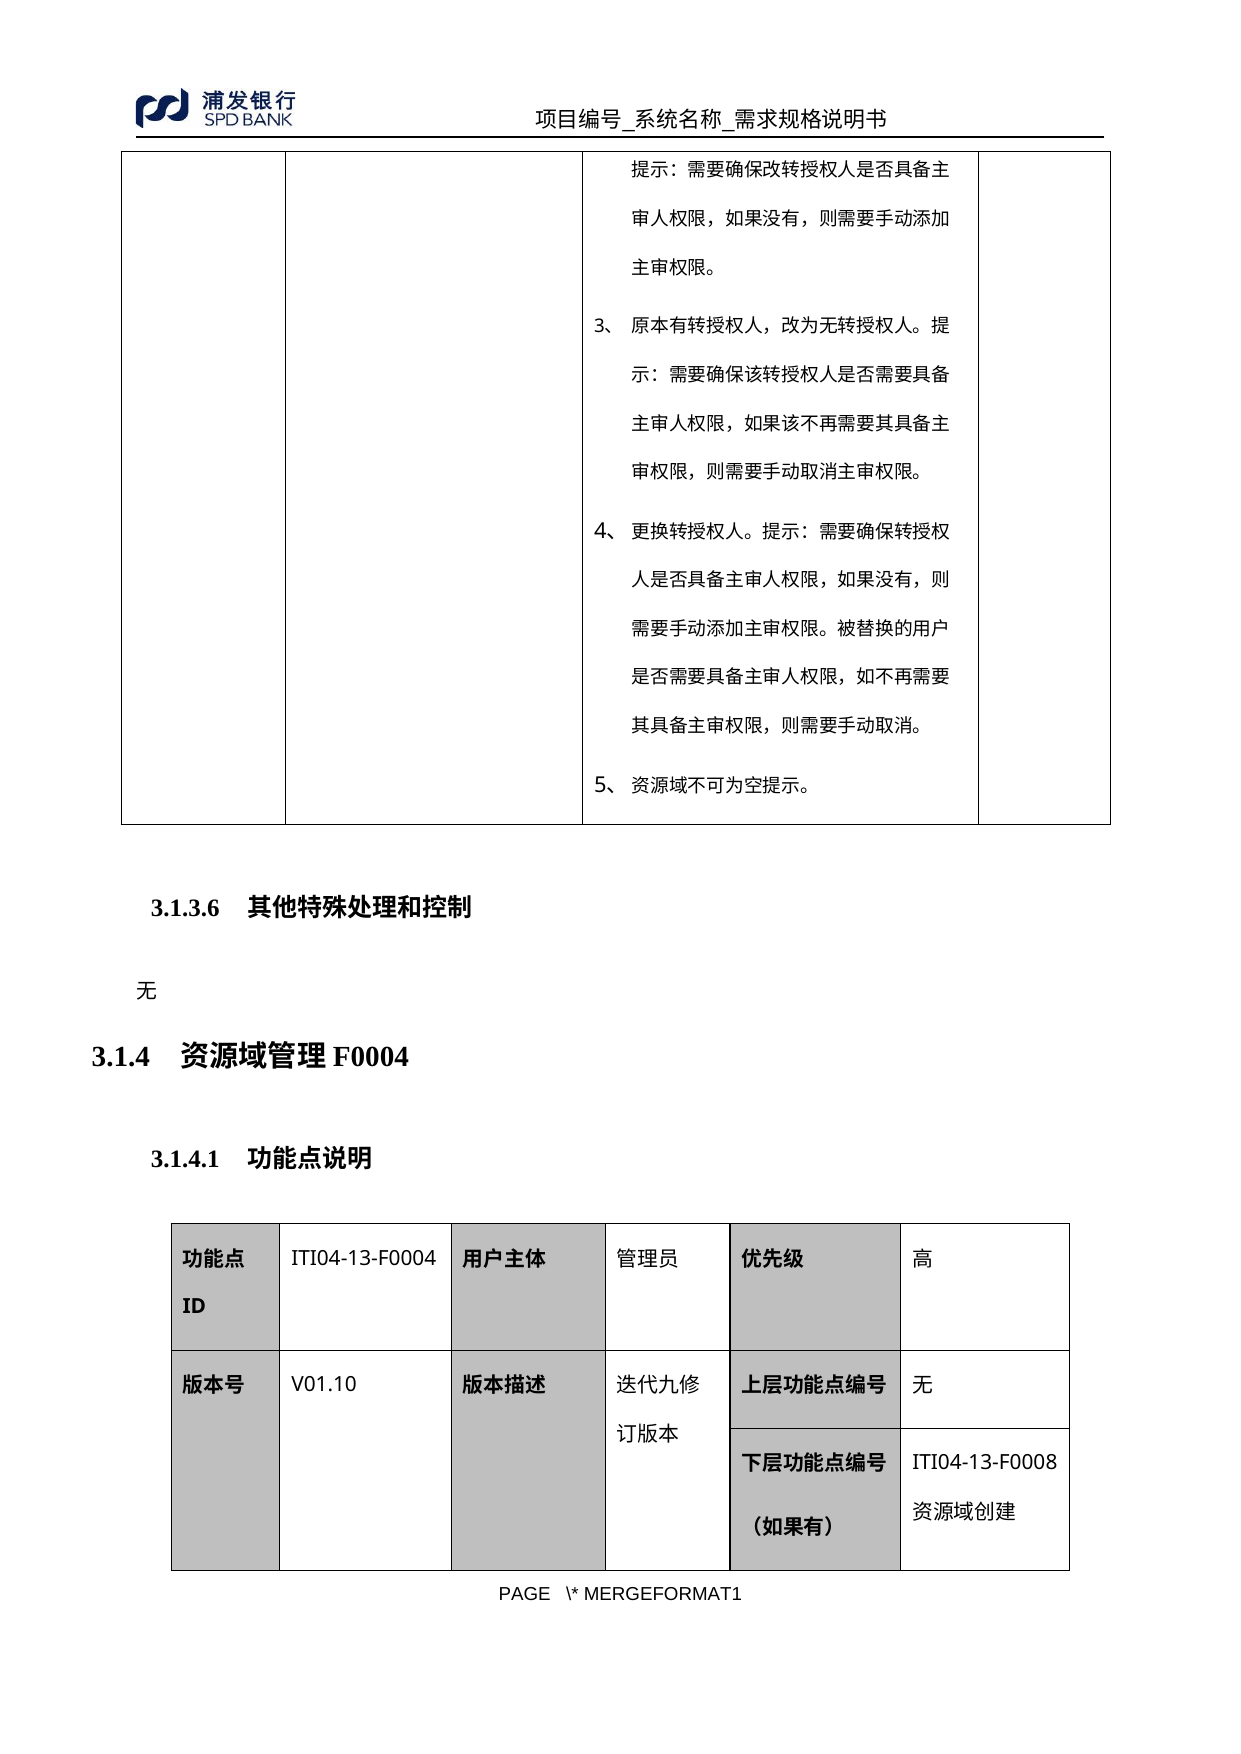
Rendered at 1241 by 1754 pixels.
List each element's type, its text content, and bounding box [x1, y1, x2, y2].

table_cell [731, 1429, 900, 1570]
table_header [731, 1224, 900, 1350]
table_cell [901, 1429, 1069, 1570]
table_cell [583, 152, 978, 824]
text 无 [136, 973, 1104, 1005]
subtitle 功能点说明 [151, 1124, 1104, 1189]
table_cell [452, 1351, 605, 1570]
subtitle 其他特殊处理和控制 [151, 873, 1104, 938]
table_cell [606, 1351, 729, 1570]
subtitle 资源域管理 F0004 [91, 1022, 1104, 1087]
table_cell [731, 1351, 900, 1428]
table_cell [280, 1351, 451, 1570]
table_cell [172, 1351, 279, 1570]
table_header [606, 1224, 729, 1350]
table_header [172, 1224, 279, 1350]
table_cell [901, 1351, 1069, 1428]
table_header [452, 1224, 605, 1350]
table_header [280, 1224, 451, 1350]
picture [135, 88, 296, 128]
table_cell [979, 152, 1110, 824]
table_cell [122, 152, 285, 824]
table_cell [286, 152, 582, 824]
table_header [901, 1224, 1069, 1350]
